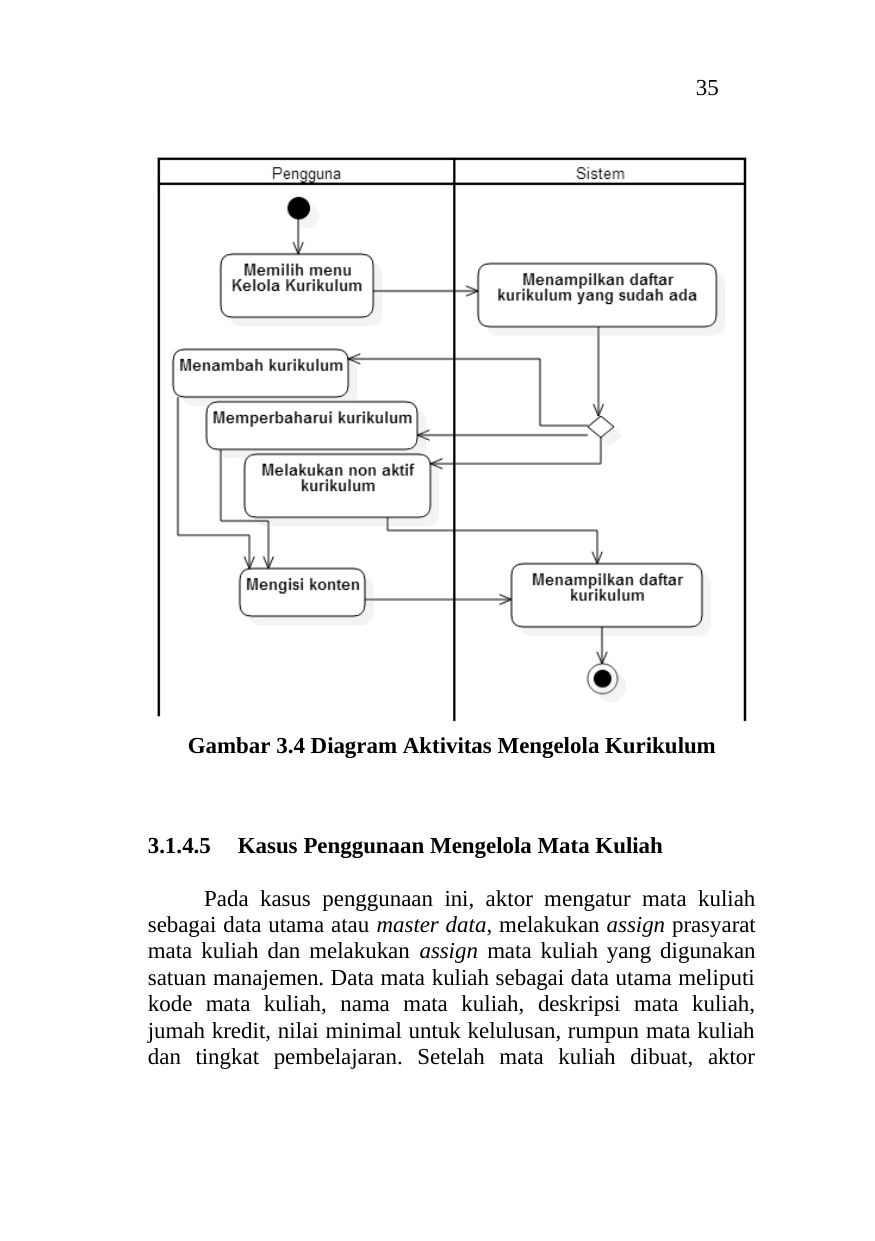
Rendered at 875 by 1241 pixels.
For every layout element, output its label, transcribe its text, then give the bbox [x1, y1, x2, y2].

subtitle Kasus Penggunaan Mengelola Mata Kuliah [148, 832, 756, 858]
picture [147, 147, 757, 733]
